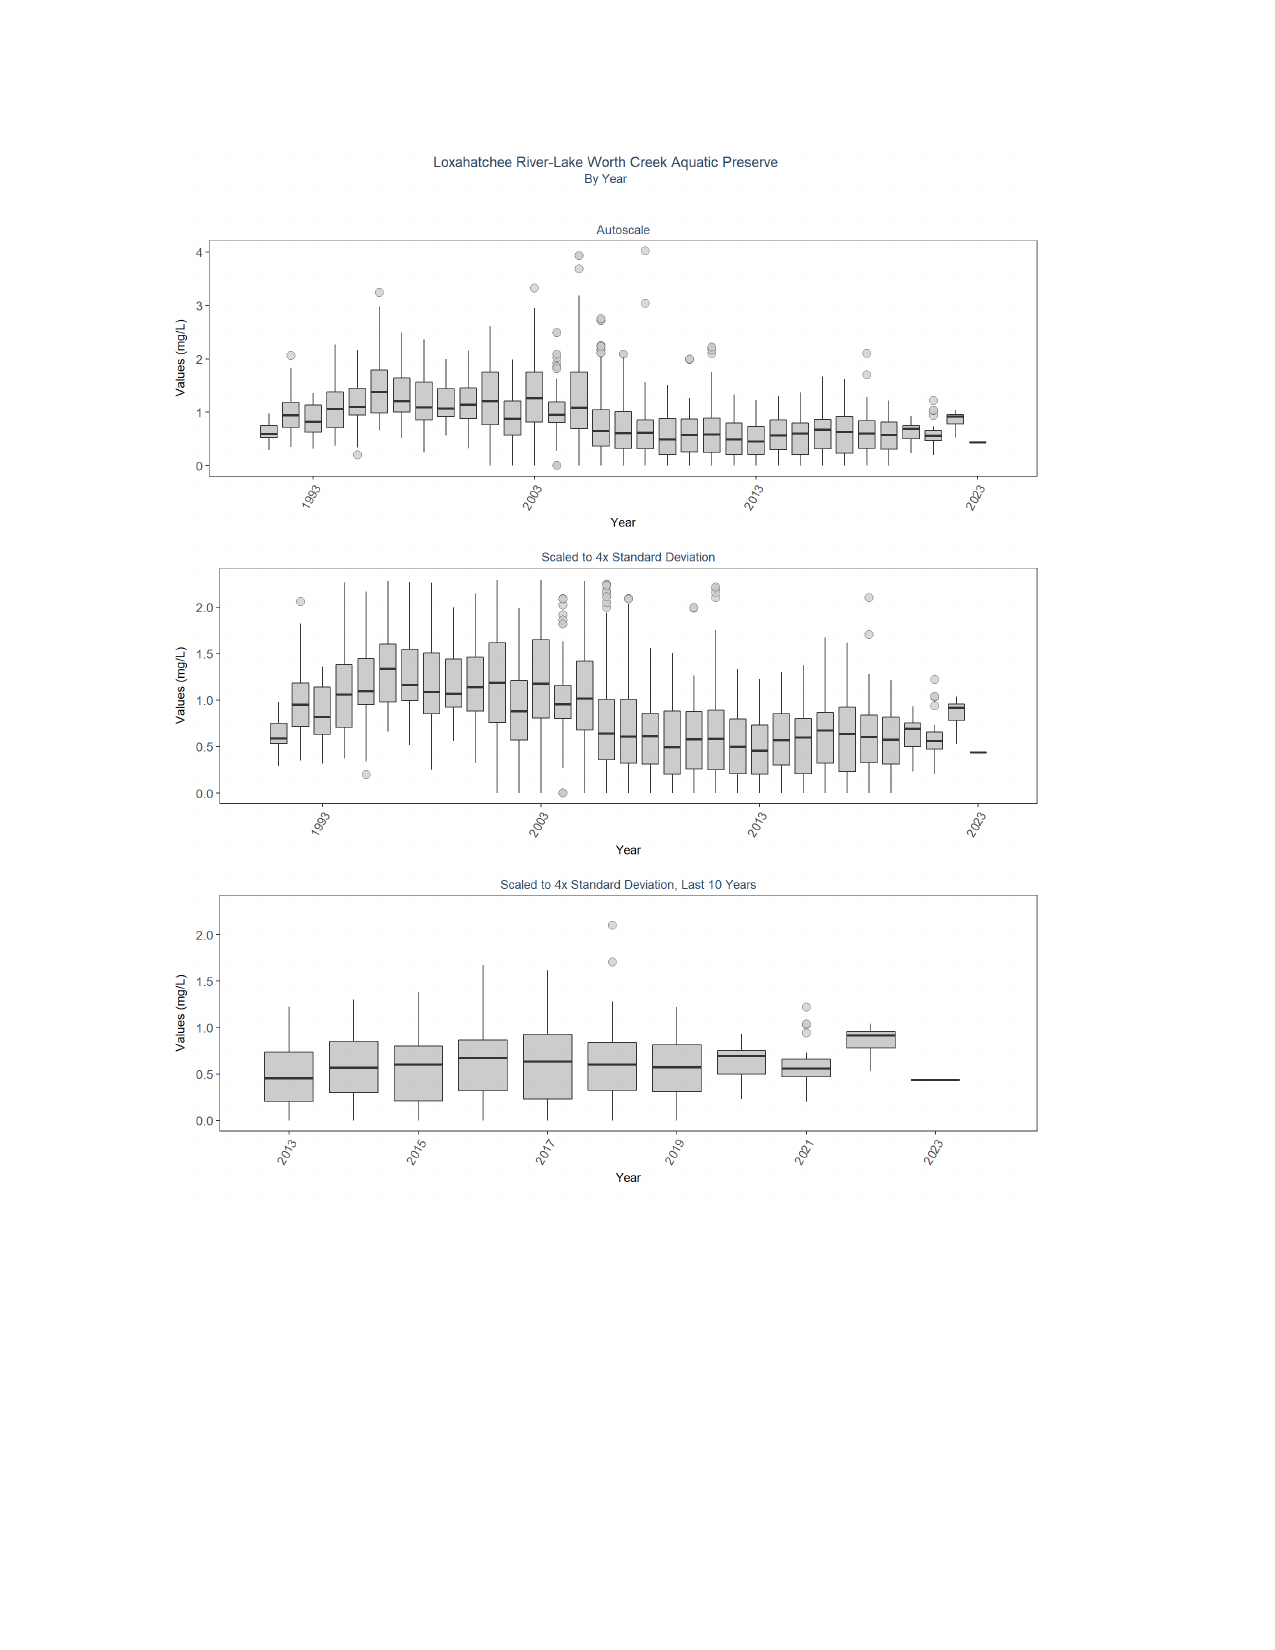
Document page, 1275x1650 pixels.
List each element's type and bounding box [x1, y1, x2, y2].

picture [168, 150, 1044, 1200]
